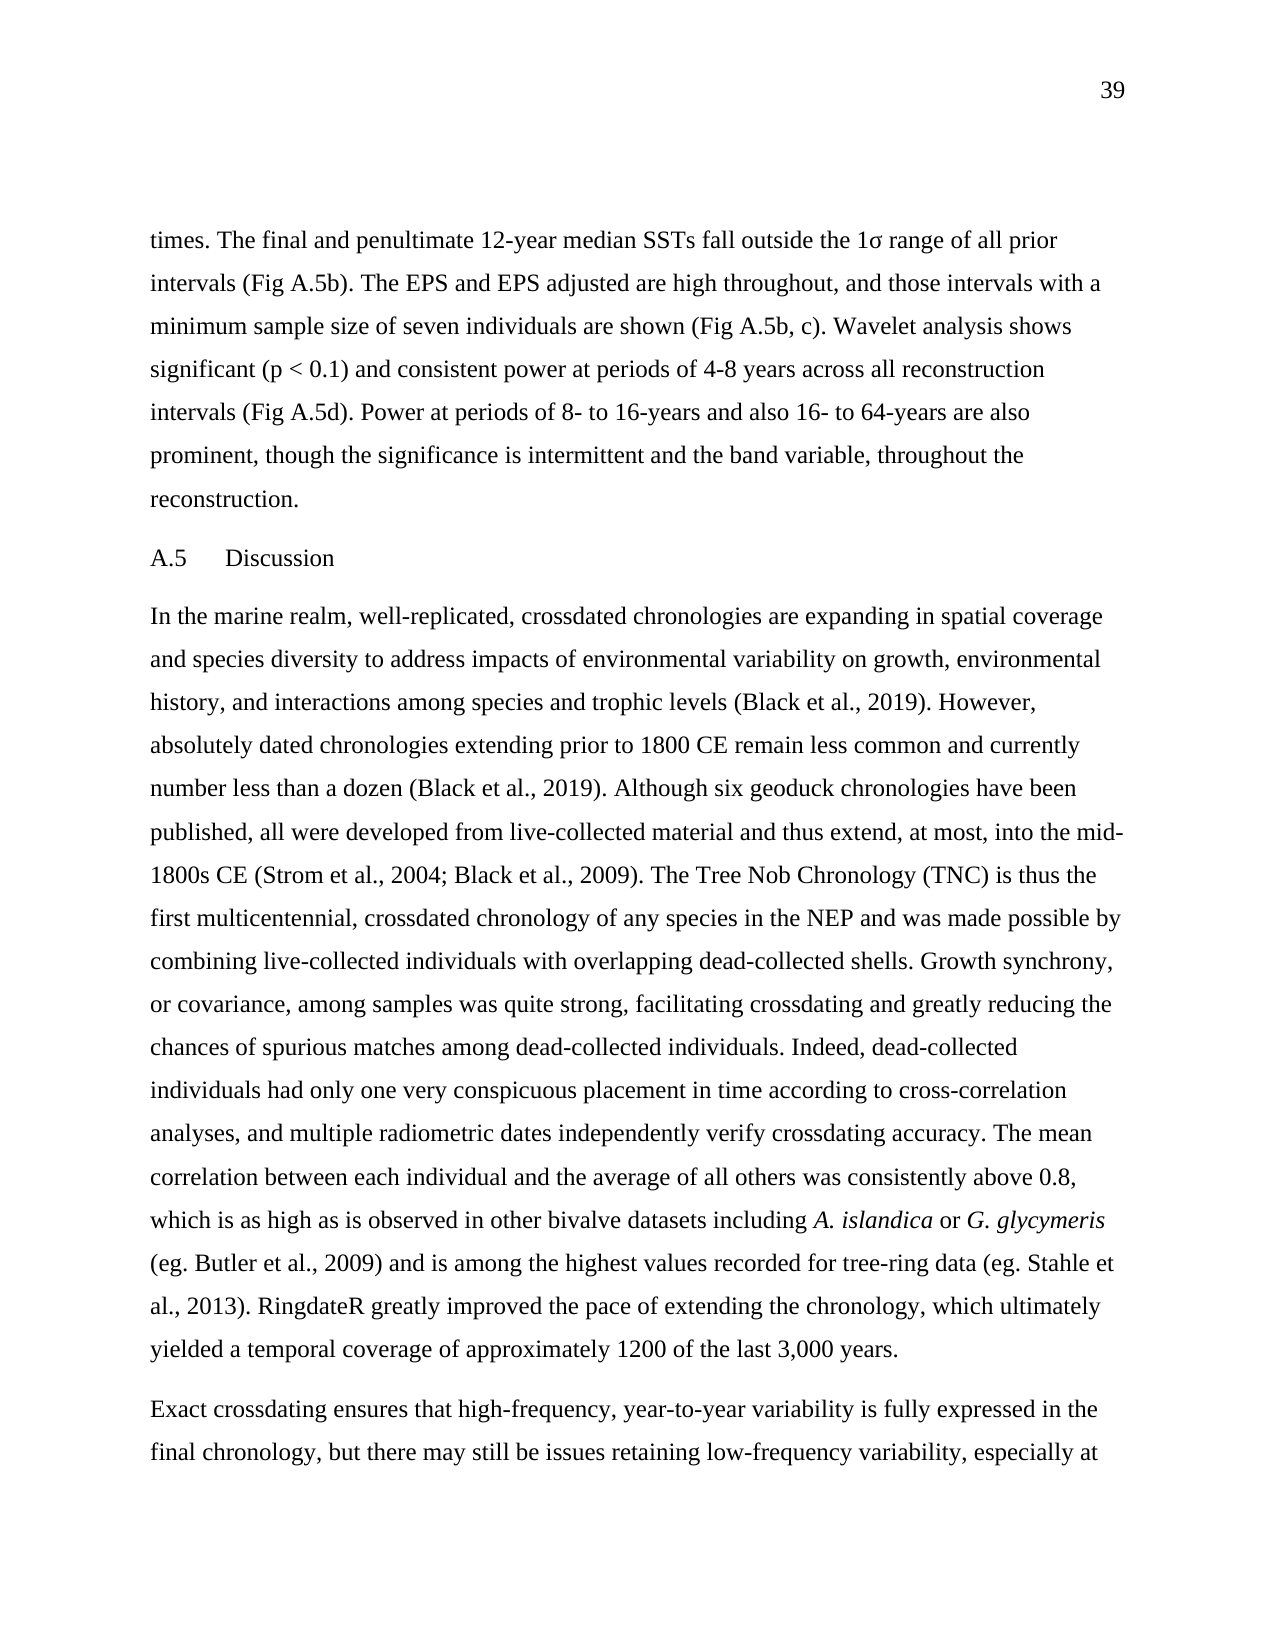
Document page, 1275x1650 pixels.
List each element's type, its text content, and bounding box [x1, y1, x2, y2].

text In the marine realm, well-replicated, crossdated chronologies are expanding in spatial coverage and species diversity to address impacts of environmental variability on growth, environmental history, and interactions among species and trophic levels (Black et al., 2019). However, absolutely dated chronologies extending prior to 1800 CE remain less common and currently number less than a dozen (Black et al., 2019). Although six geoduck chronologies have been published, all were developed from live-collected material and thus extend, at most, into the mid-1800s CE (Strom et al., 2004; Black et al., 2009). The Tree Nob Chronology (TNC) is thus the first multicentennial, crossdated chronology of any species in the NEP and was made possible by combining live-collected individuals with overlapping dead-collected shells. Growth synchrony, or covariance, among samples was quite strong, facilitating crossdating and greatly reducing the chances of spurious matches among dead-collected individuals. Indeed, dead-collected individuals had only one very conspicuous placement in time according to cross-correlation analyses, and multiple radiometric dates independently verify crossdating accuracy. The mean correlation between each individual and the average of all others was consistently above 0.8, which is as high as is observed in other bivalve datasets including A. islandica or G. glycymeris (eg. Butler et al., 2009) and is among the highest values recorded for tree-ring data (eg. Stahle et al., 2013). RingdateR greatly improved the pace of extending the chronology, which ultimately yielded a temporal coverage of approximately 1200 of the last 3,000 years. [150, 601, 1125, 1363]
text Reconstructed seasonal temperatures fluctuate at interannual to centennial scales within a narrow band of approximately 9-10 ºC until late in the 20th Century when warming consistently exceeds that long-term envelope (Fig A.5a). Warming trends are apparent in both the Floating 2 and Modern segments, though the trend in the Modern interval is longer, beginning in the mid-1800s and spanning to present, while also of greater magnitude. The Modern segment contains both the coldest and warmest reconstructed temperatures in 1810 and 1998, respectively. The 1976-77 Pacific regime shift (Miller et al., 1994) is captured by the reconstruction, and its magnitude/persistence is the most extreme in the record (Fig A.5a). The maximum and minimum temperatures of the Modern interval fall within the 90% prediction interval of some years in prior centuries, so there is some possibility that comparable extremes occurred prior to modern times. The final and penultimate 12-year median SSTs fall outside the 1σ range of all prior intervals (Fig A.5b). The EPS and EPS adjusted are high throughout, and those intervals with a minimum sample size of seven individuals are shown (Fig A.5b, c). Wavelet analysis shows significant (p < 0.1) and consistent power at periods of 4-8 years across all reconstruction intervals (Fig A.5d). Power at periods of 8- to 16-years and also 16- to 64-years are also prominent, though the significance is intermittent and the band variable, throughout the reconstruction. [150, 225, 1125, 512]
subtitle A.5 Discussion [150, 543, 1125, 572]
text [150, 1394, 1125, 1466]
